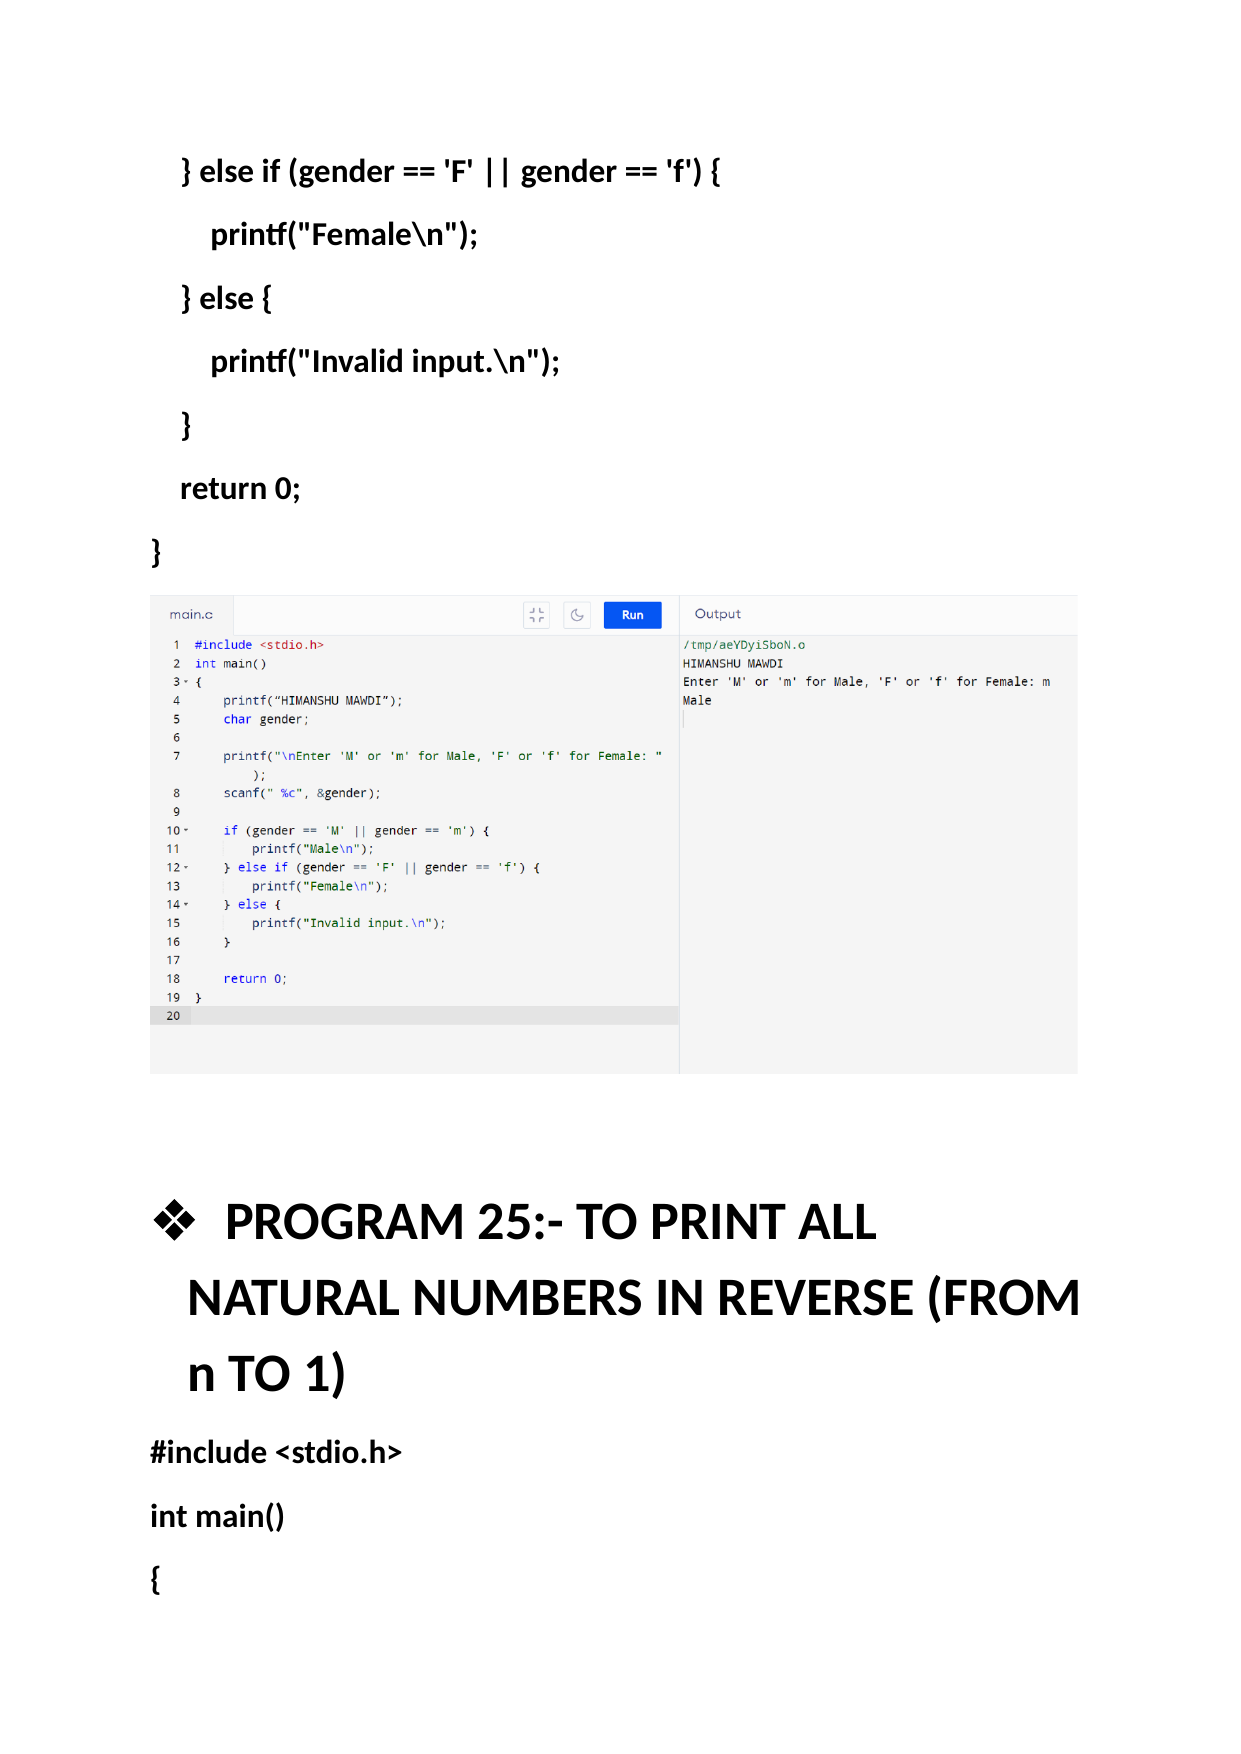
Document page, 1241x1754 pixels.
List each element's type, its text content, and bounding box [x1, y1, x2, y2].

text #include <stdio.h> [150, 1431, 1090, 1472]
text { [150, 1558, 1090, 1599]
text printf("Invalid input.\n"); [150, 340, 1090, 381]
text printf("Female\n"); [150, 213, 1090, 254]
picture [150, 594, 1078, 1074]
text } [150, 404, 1090, 444]
text int main() [150, 1495, 1090, 1536]
text } [150, 531, 1090, 571]
list PROGRAM 25:- TO PRINT ALL NATURAL NUMBERS IN REVERSE (FROM n TO 1) [150, 1187, 1090, 1405]
text } else { [150, 277, 1090, 318]
text } else if (gender == 'F' || gender == 'f') { [150, 150, 1090, 191]
text return 0; [150, 467, 1090, 508]
